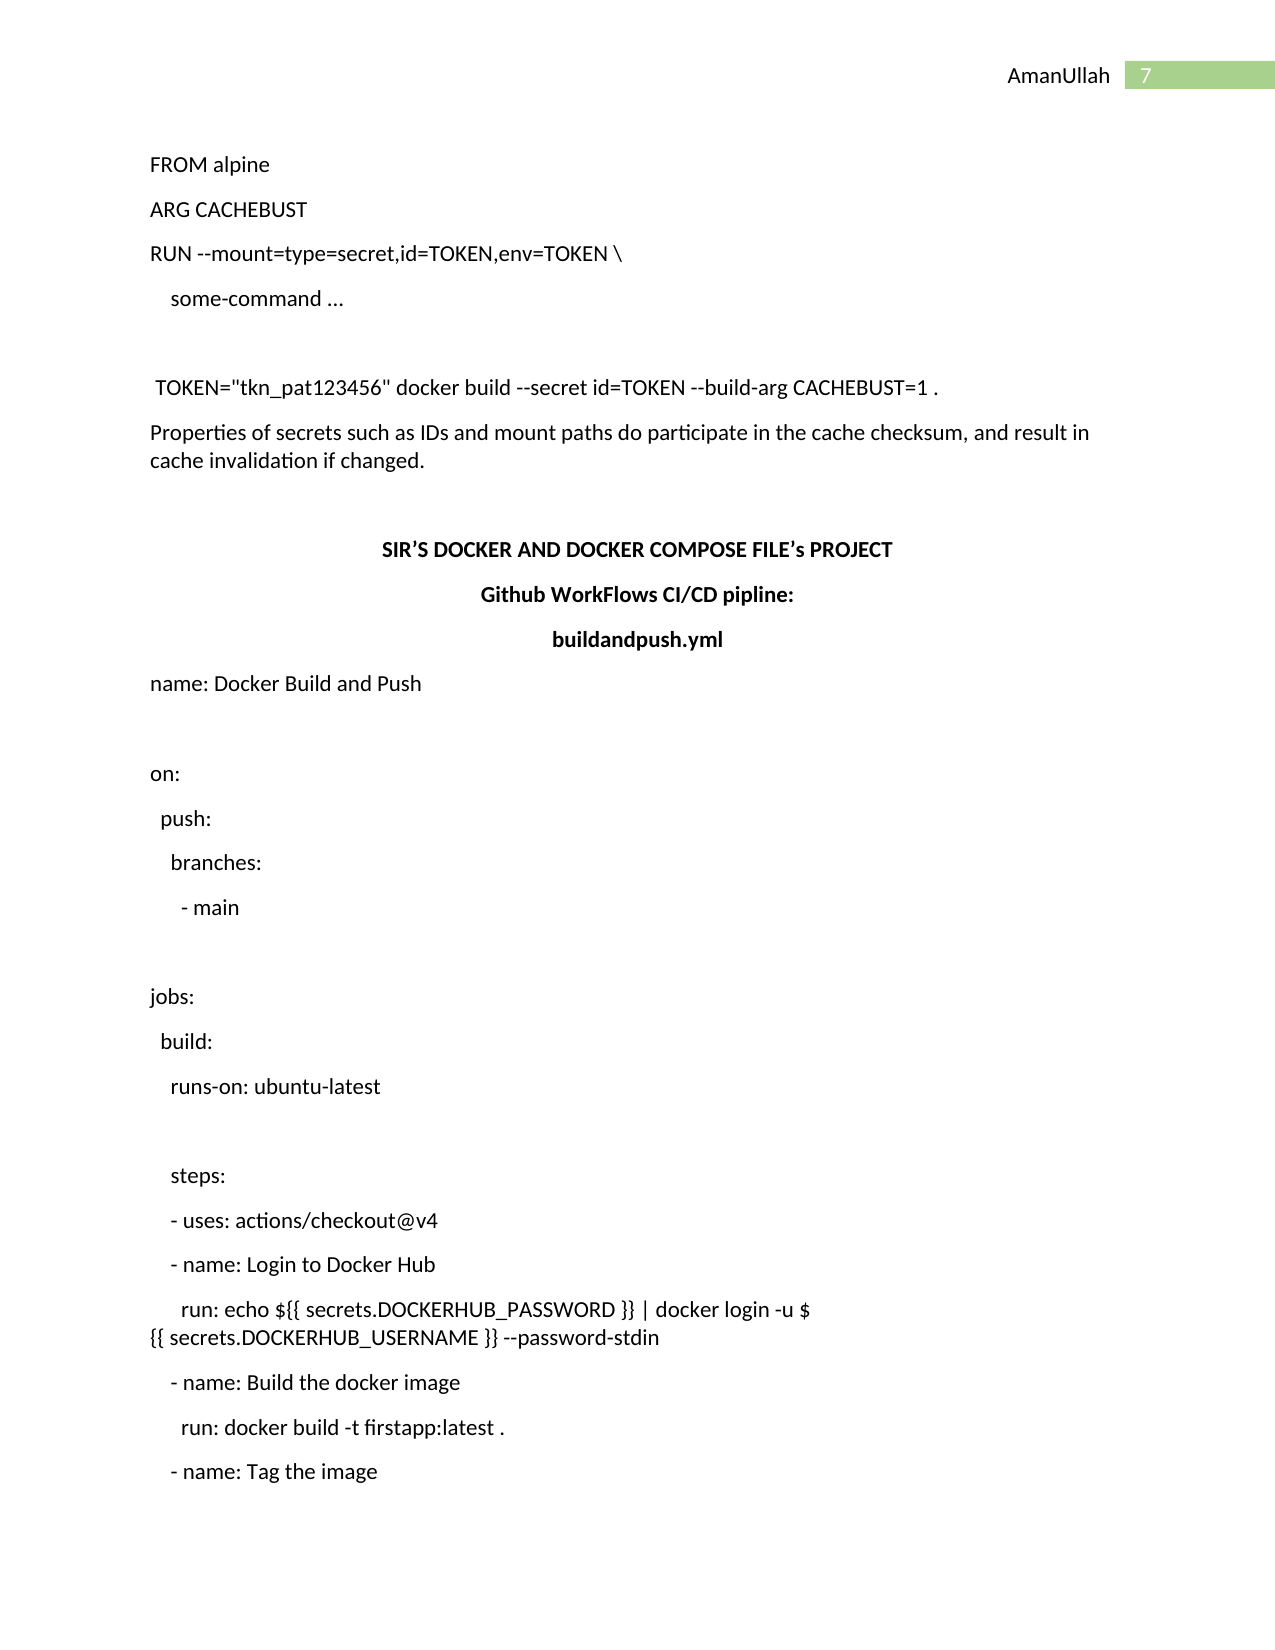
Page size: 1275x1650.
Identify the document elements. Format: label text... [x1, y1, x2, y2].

text branches: [150, 848, 1125, 876]
text - main [150, 893, 1125, 921]
text TOKEN="tkn_pat123456" docker build --secret id=TOKEN --build-arg CACHEBUST=1 . [150, 373, 1125, 401]
text runs-on: ubuntu-latest [150, 1072, 1125, 1100]
text some-command ... [150, 284, 1125, 312]
text run: echo ${{ secrets.DOCKERHUB_PASSWORD }} | docker login -u ${{ secrets.DOCKERHUB_USERNAME }} --password-stdin [150, 1295, 1125, 1351]
text ARG CACHEBUST [150, 195, 1125, 223]
text - name: Tag the image [150, 1457, 1125, 1485]
text Properties of secrets such as IDs and mount paths do participate in the cache checksum, and result in cache invalidation if changed. [150, 418, 1125, 474]
text push: [150, 804, 1125, 832]
text - uses: actions/checkout@v4 [150, 1206, 1125, 1234]
text SIR’S DOCKER AND DOCKER COMPOSE FILE’s PROJECT [150, 536, 1125, 563]
text Github WorkFlows CI/CD pipline: [150, 580, 1125, 608]
text FROM alpine [150, 150, 1125, 178]
text build: [150, 1027, 1125, 1055]
text - name: Login to Docker Hub [150, 1251, 1125, 1278]
text - name: Build the docker image [150, 1368, 1125, 1396]
text RUN --mount=type=secret,id=TOKEN,env=TOKEN \ [150, 239, 1125, 267]
text on: [150, 759, 1125, 787]
text steps: [150, 1161, 1125, 1189]
text jobs: [150, 982, 1125, 1010]
text run: docker build -t firstapp:latest . [150, 1413, 1125, 1441]
text buildandpush.yml [150, 625, 1125, 653]
text name: Docker Build and Push [150, 669, 1125, 698]
